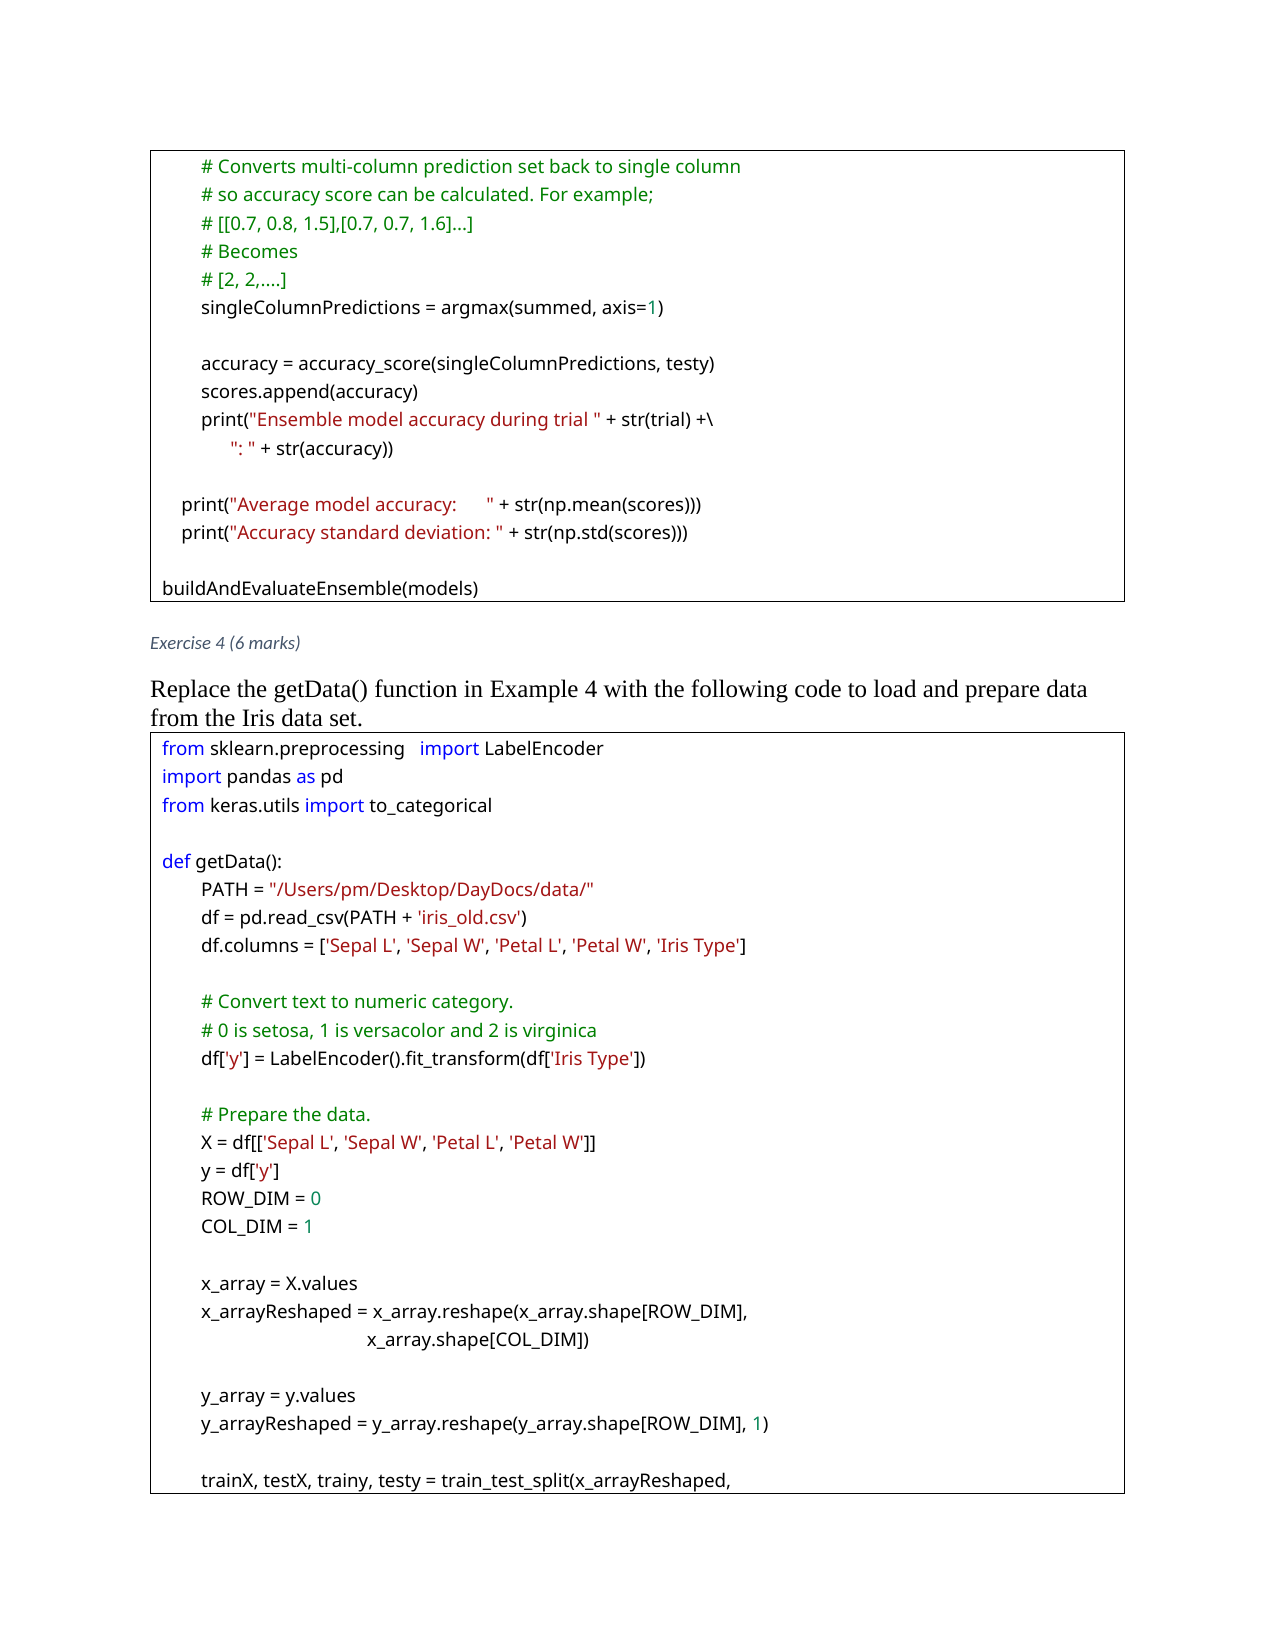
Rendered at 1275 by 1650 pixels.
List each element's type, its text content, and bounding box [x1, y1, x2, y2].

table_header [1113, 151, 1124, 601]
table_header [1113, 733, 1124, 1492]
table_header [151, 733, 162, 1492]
text Replace the getData() function in Example 4 with the following code to load and prepare data from the Iris data set. [150, 674, 1125, 732]
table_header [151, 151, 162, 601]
